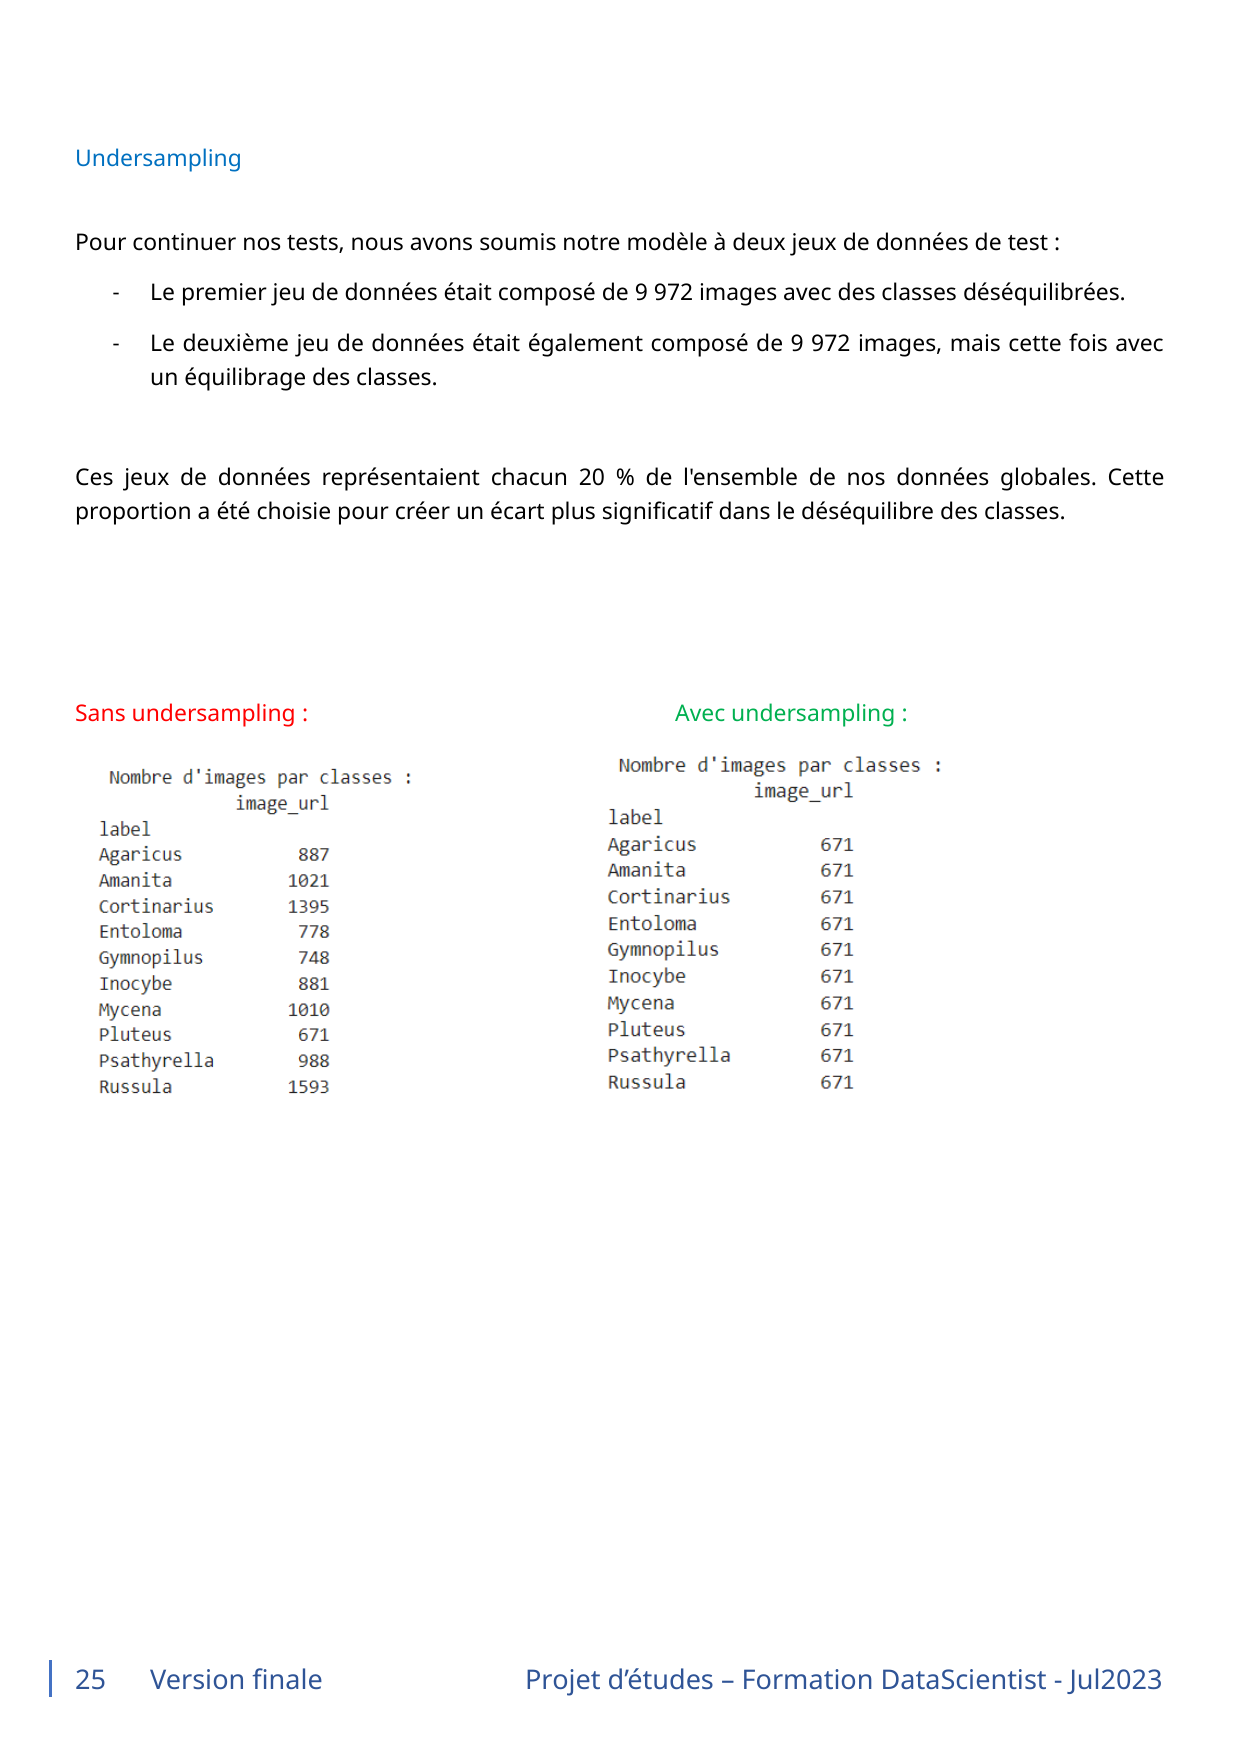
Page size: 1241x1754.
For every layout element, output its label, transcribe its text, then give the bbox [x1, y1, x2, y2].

text Undersampling [75, 142, 1165, 173]
text Sans undersampling : Avec undersampling : [75, 697, 1165, 728]
list Le premier jeu de données était composé de 9 972 images avec des classes déséquilibrées. [112, 276, 1165, 307]
text Ces jeux de données représentaient chacun 20 % de l'ensemble de nos données globales. Cette proportion a été choisie pour créer un écart plus significatif dans le déséquilibre des classes. [75, 461, 1165, 526]
list Le deuxième jeu de données était également composé de 9 972 images, mais cette fois avec un équilibrage des classes. [112, 327, 1165, 392]
text Pour continuer nos tests, nous avons soumis notre modèle à deux jeux de données de test : [75, 226, 1165, 257]
picture [68, 762, 414, 1103]
picture [598, 752, 971, 1094]
